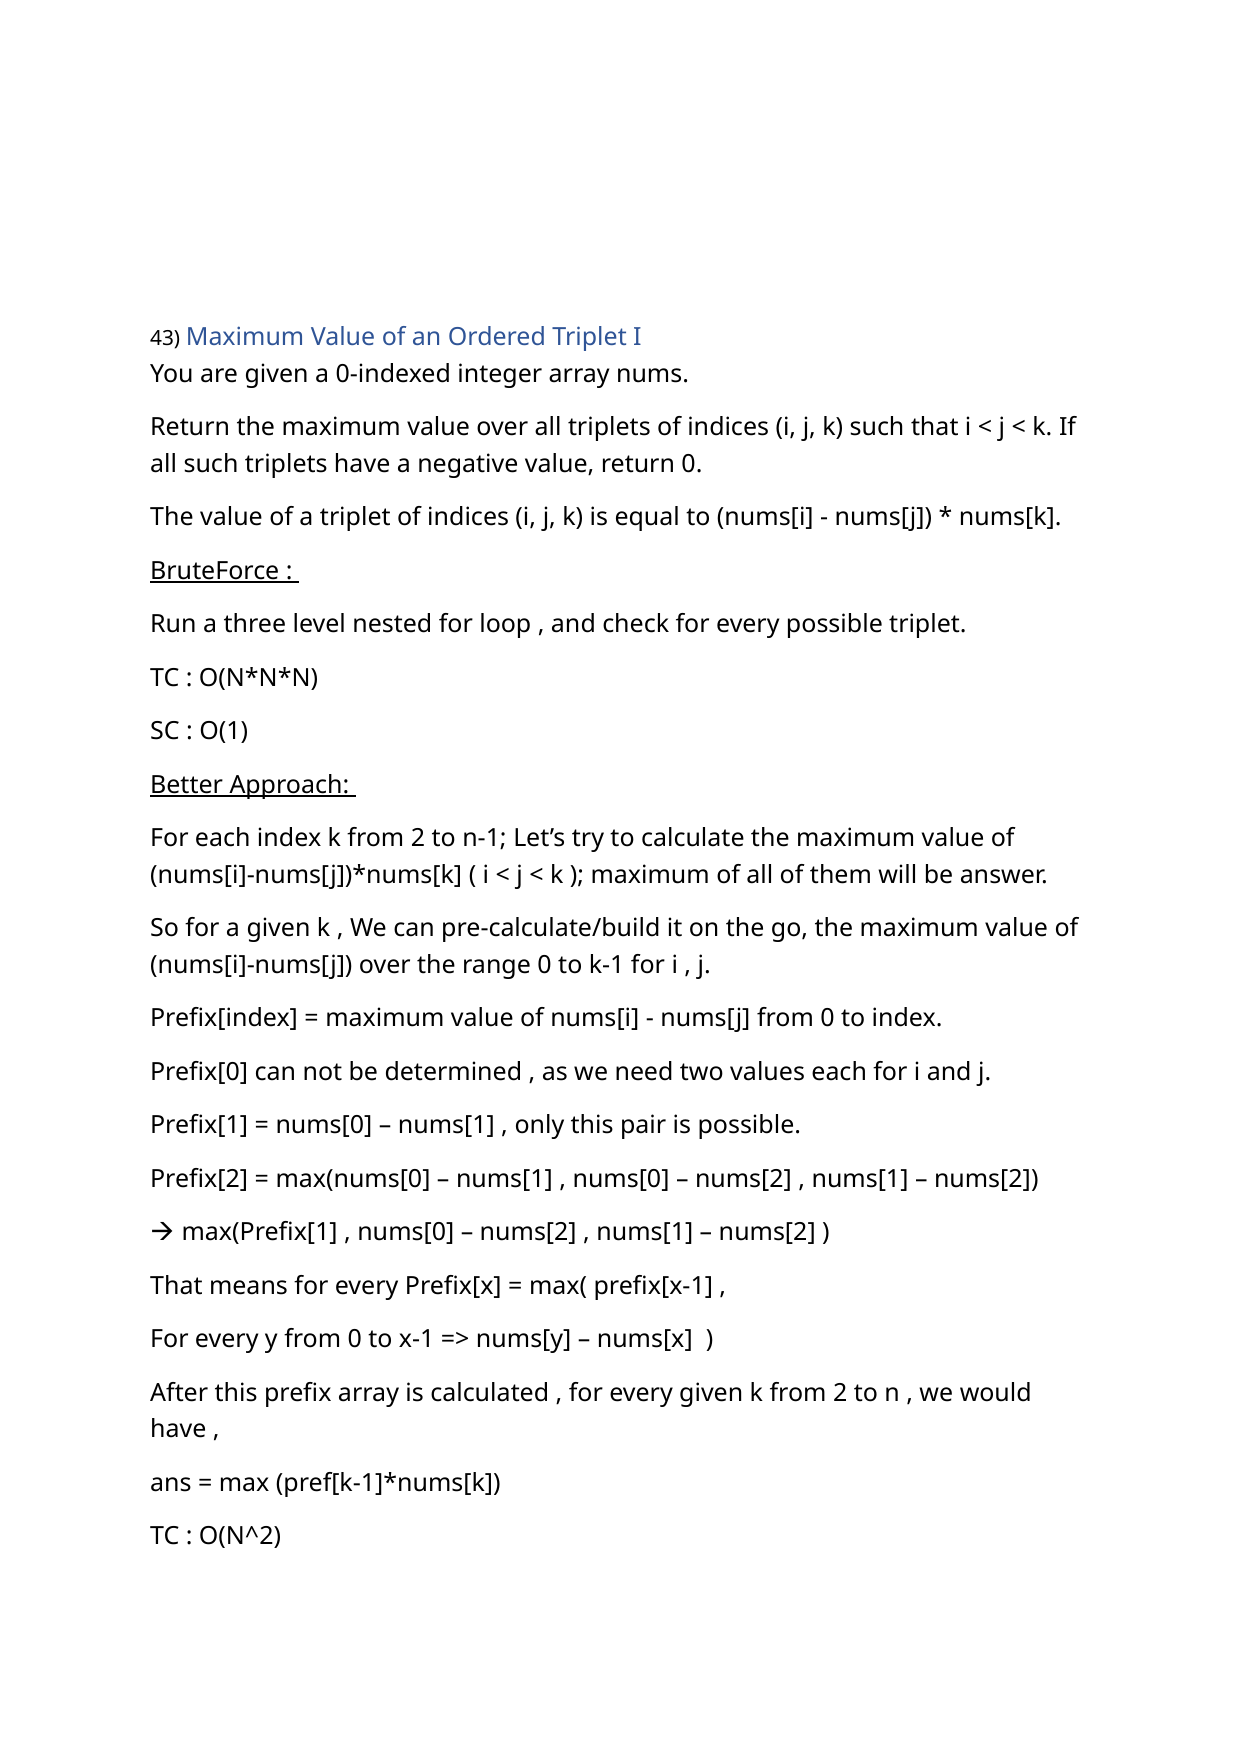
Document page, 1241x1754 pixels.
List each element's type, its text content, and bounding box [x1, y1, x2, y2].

text After this prefix array is calculated , for every given k from 2 to n , we would have , [150, 1374, 1090, 1445]
text Run a three level nested for loop , and check for every possible triplet. [150, 606, 1090, 640]
text BruteForce : [150, 552, 1090, 587]
text Prefix[2] = max(nums[0] – nums[1] , nums[0] – nums[2] , nums[1] – nums[2]) [150, 1160, 1090, 1194]
text TC : O(N^2) [150, 1518, 1090, 1552]
text Prefix[index] = maximum value of nums[i] - nums[j] from 0 to index. [150, 1000, 1090, 1034]
text TC : O(N*N*N) [150, 659, 1090, 693]
text Better Approach: [150, 766, 1090, 800]
subtitle Maximum Value of an Ordered Triplet I [150, 319, 1090, 353]
text So for a given k , We can pre-calculate/build it on the go, the maximum value of (nums[i]-nums[j]) over the range 0 to k-1 for i , j. [150, 910, 1090, 981]
text You are given a 0-indexed integer array nums. [150, 355, 1090, 389]
text SC : O(1) [150, 713, 1090, 747]
text ans = max (pref[k-1]*nums[k]) [150, 1464, 1090, 1498]
text That means for every Prefix[x] = max( prefix[x-1] , [150, 1267, 1090, 1301]
text The value of a triplet of indices (i, j, k) is equal to (nums[i] - nums[j]) * nums[k]. [150, 499, 1090, 533]
text Return the maximum value over all triplets of indices (i, j, k) such that i < j < k. If all such triplets have a negative value, return 0. [150, 409, 1090, 480]
text max(Prefix[1] , nums[0] – nums[2] , nums[1] – nums[2] ) [150, 1214, 1090, 1248]
text For every y from 0 to x-1 => nums[y] – nums[x] ) [150, 1321, 1090, 1355]
text For each index k from 2 to n-1; Let’s try to calculate the maximum value of (nums[i]-nums[j])*nums[k] ( i < j < k ); maximum of all of them will be answer. [150, 820, 1090, 891]
text Prefix[1] = nums[0] – nums[1] , only this pair is possible. [150, 1107, 1090, 1141]
text Prefix[0] can not be determined , as we need two values each for i and j. [150, 1053, 1090, 1088]
